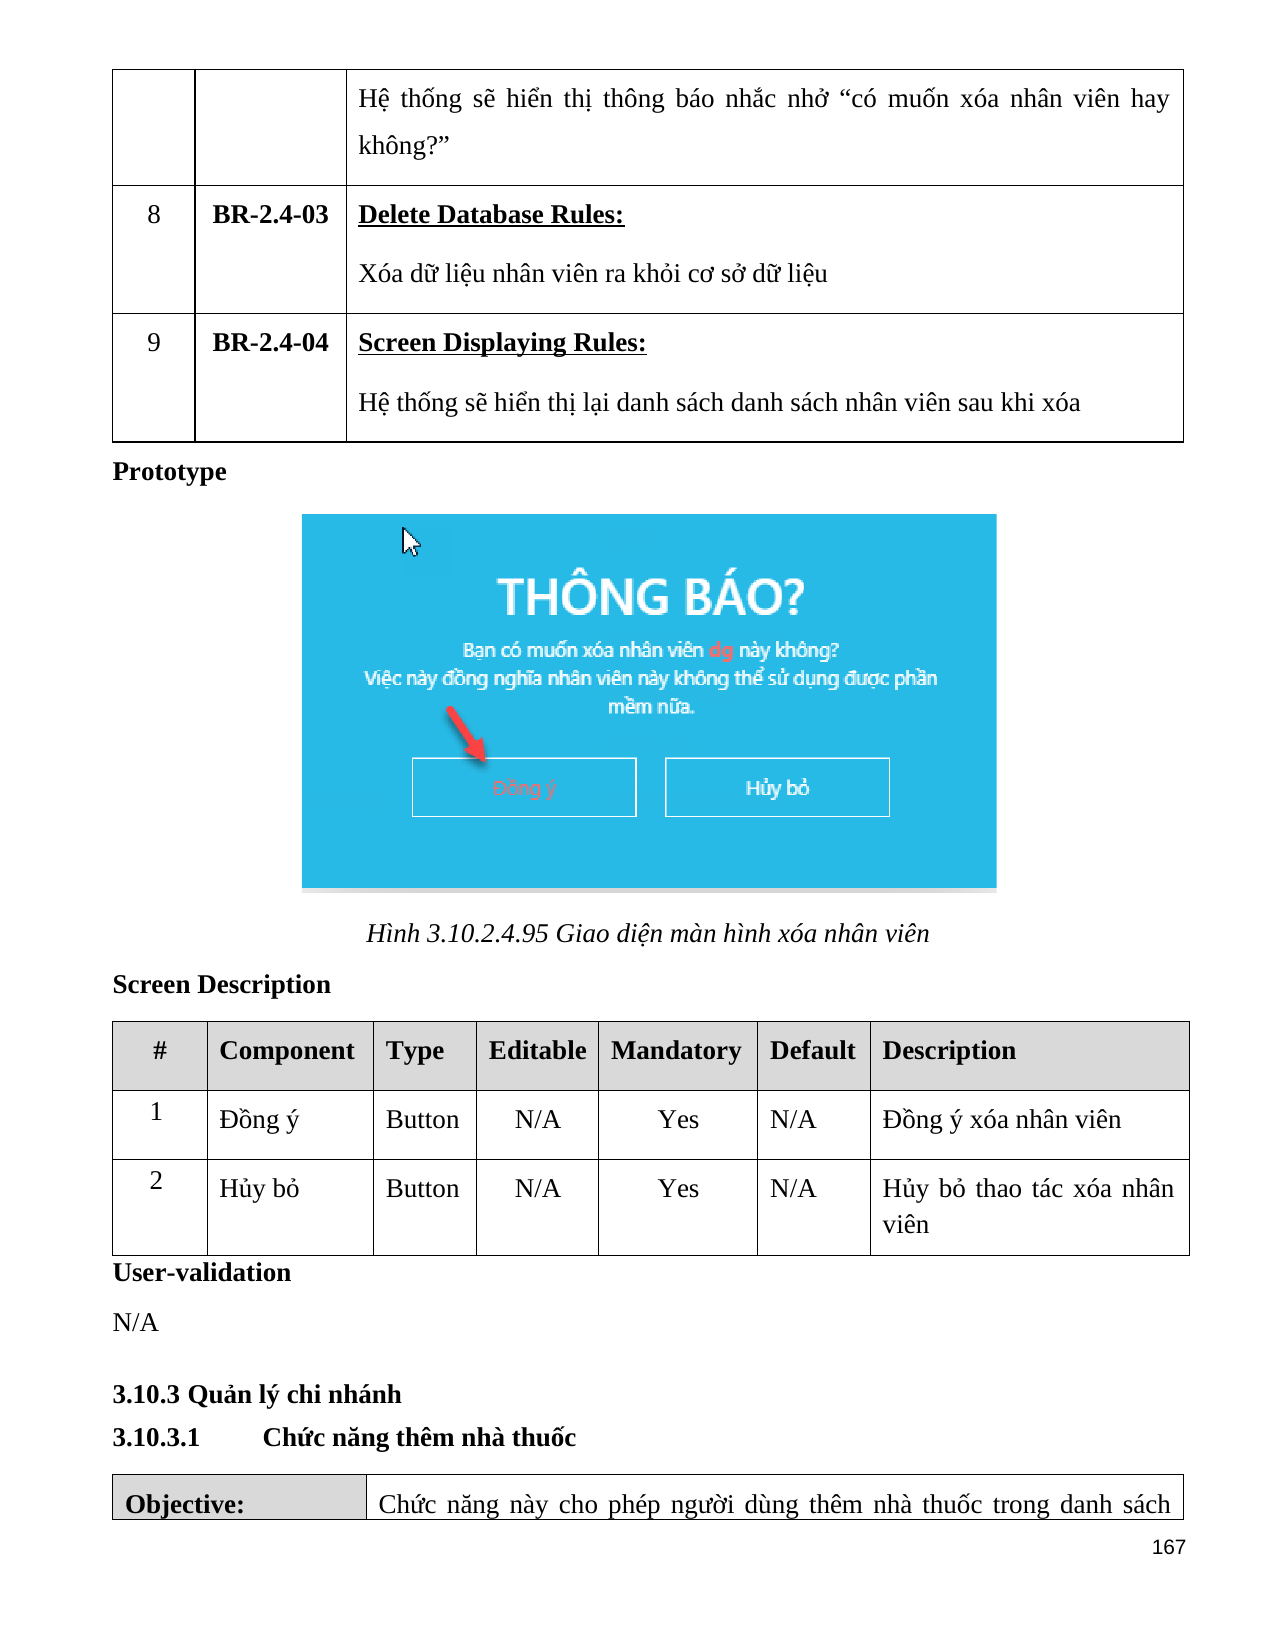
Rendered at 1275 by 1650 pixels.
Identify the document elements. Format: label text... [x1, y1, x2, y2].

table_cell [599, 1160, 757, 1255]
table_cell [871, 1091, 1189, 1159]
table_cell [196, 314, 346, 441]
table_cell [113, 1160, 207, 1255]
text N/A [112, 1306, 1186, 1337]
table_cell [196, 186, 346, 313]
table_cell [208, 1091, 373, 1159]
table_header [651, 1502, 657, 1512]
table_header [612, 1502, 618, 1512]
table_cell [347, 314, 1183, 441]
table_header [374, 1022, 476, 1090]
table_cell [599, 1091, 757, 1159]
text Prototype [112, 455, 1186, 486]
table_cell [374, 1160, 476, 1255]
picture [301, 514, 997, 893]
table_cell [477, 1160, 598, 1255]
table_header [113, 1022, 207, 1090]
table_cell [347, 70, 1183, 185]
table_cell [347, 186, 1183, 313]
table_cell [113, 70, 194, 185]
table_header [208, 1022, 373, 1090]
text User-validation [112, 1256, 1186, 1288]
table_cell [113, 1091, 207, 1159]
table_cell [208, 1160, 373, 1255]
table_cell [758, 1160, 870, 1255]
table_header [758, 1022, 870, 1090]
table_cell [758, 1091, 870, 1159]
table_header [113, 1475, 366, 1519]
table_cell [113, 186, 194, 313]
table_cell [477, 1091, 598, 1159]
subtitle Quản lý chi nhánh [112, 1378, 1186, 1409]
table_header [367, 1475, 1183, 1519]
subtitle Chức năng thêm nhà thuốc [112, 1421, 1186, 1452]
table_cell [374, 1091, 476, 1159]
text Screen Description [112, 969, 1186, 1000]
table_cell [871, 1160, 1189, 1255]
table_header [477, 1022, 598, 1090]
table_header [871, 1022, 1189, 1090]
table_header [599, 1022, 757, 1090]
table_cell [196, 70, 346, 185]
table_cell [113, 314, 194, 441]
